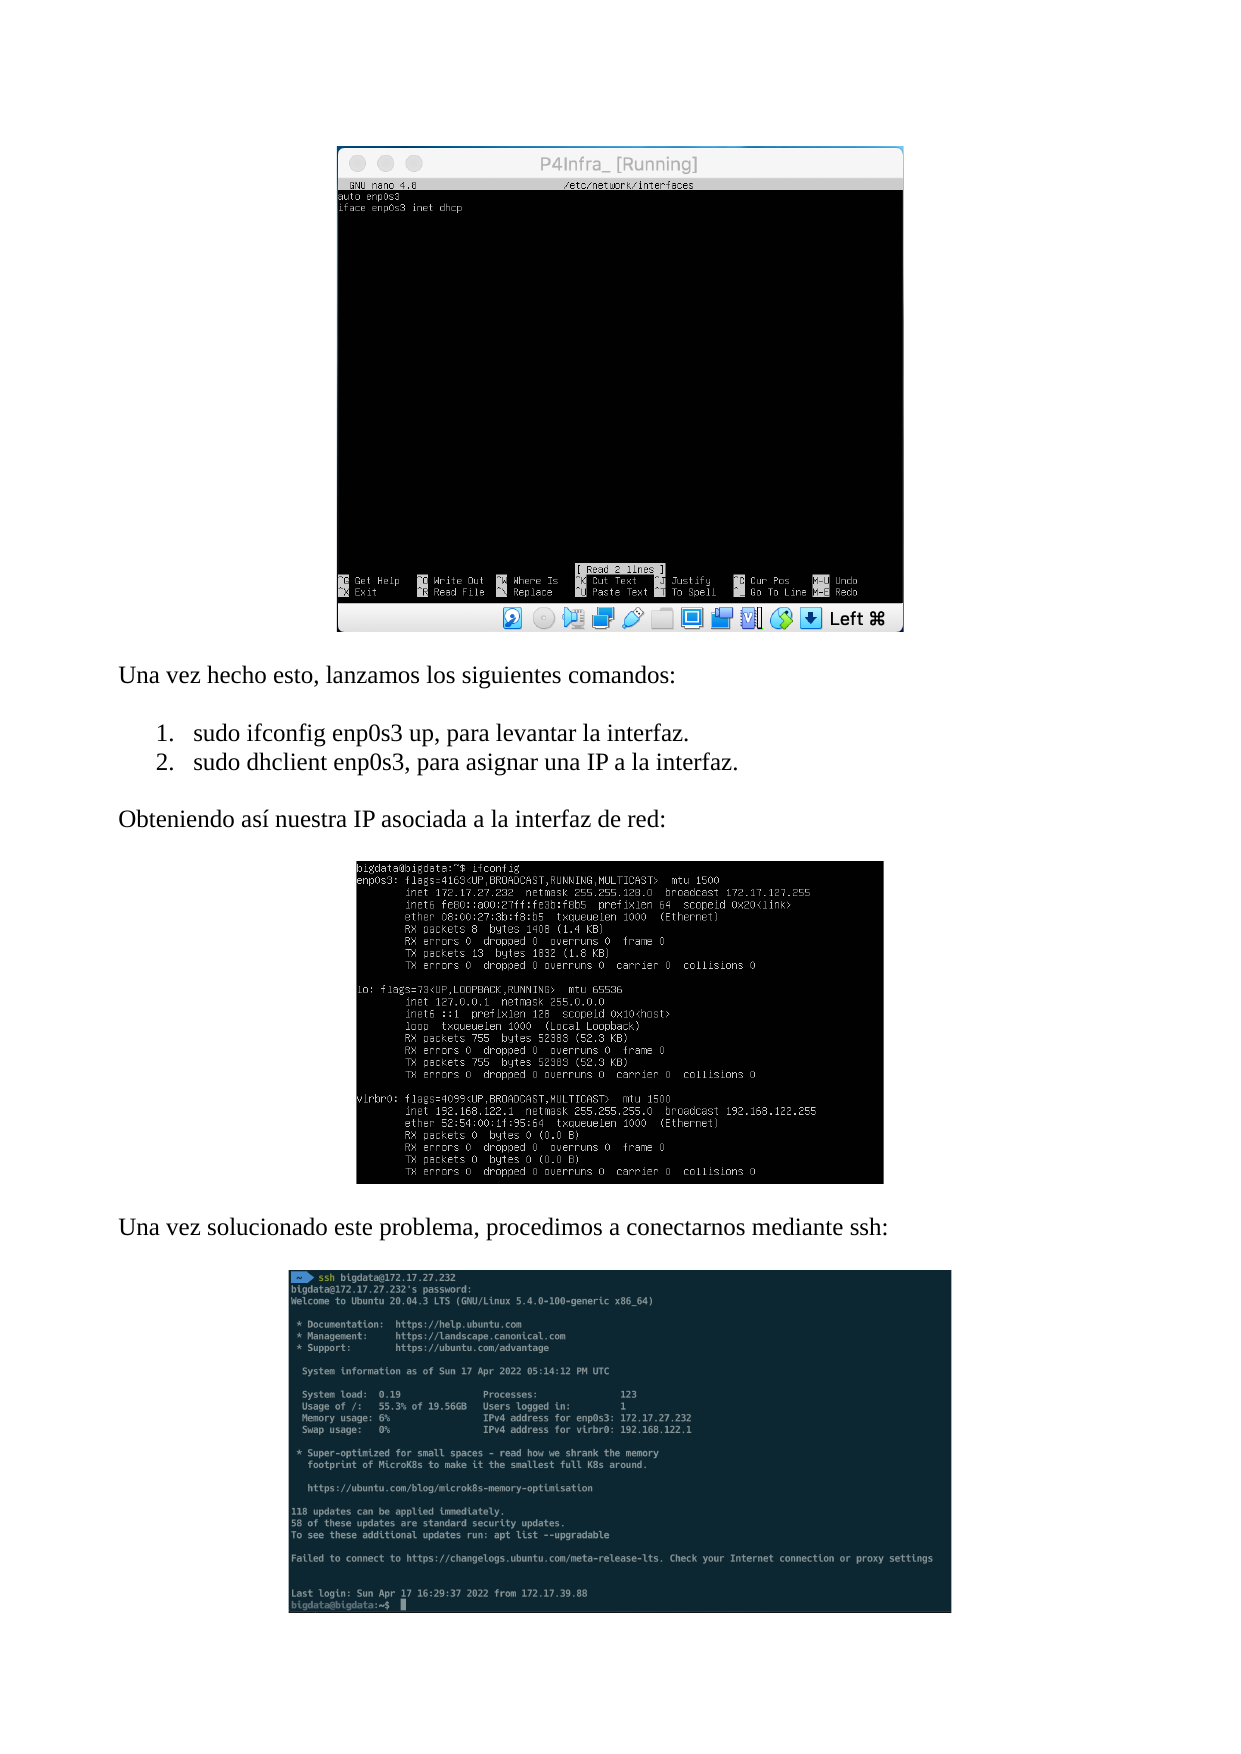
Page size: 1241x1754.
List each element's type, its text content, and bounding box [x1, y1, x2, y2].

picture [288, 1270, 952, 1613]
text Una vez solucionado este problema, procedimos a conectarnos mediante ssh: [118, 1212, 1122, 1241]
picture [336, 146, 904, 632]
text Una vez hecho esto, lanzamos los siguientes comandos: [118, 661, 1122, 689]
list sudo dhclient enp0s3, para asignar una IP a la interfaz. [156, 747, 1122, 776]
picture [356, 861, 884, 1184]
text Obteniendo así nuestra IP asociada a la interfaz de red: [118, 804, 1122, 833]
list sudo ifconfig enp0s3 up, para levantar la interfaz. [156, 718, 1122, 747]
